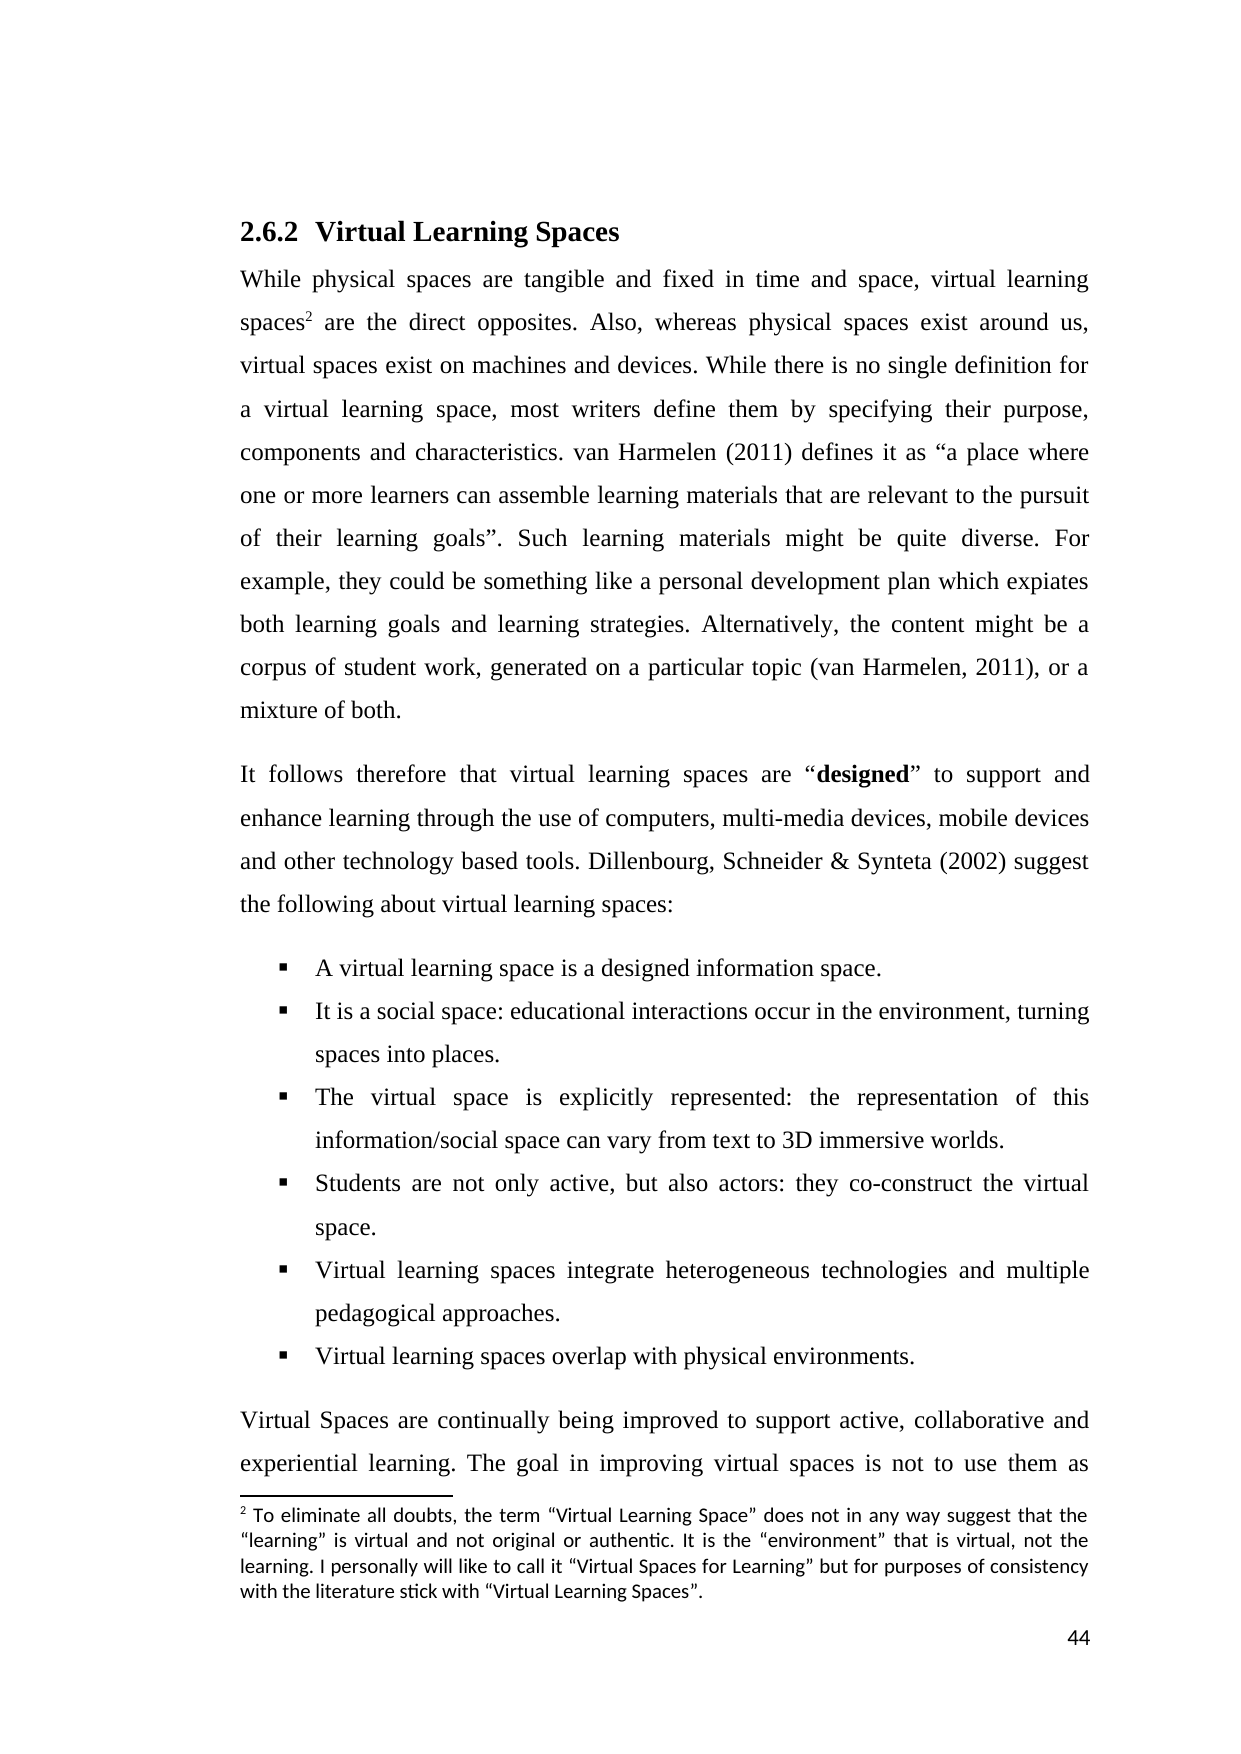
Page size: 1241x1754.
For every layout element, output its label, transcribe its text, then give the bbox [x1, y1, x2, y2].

list A virtual learning space is a designed information space. [277, 953, 1090, 982]
text While physical spaces are tangible and fixed in time and space, virtual learning spaces are the direct opposites. Also, whereas physical spaces exist around us, virtual spaces exist on machines and devices. While there is no single definition for a virtual learning space, most writers define them by specifying their purpose, components and characteristics. van Harmelen (2011) defines it as “a place where one or more learners can assemble learning materials that are relevant to the pursuit of their learning goals”. Such learning materials might be quite diverse. For example, they could be something like a personal development plan which expiates both learning goals and learning strategies. Alternatively, the content might be a corpus of student work, generated on a particular topic (van Harmelen, 2011), or a mixture of both. [240, 264, 1090, 724]
list Virtual learning spaces overlap with physical environments. [277, 1341, 1090, 1370]
text It follows therefore that virtual learning spaces are “designed” to support and enhance learning through the use of computers, multi-media devices, mobile devices and other technology based tools. Dillenbourg, Schneider & Synteta (2002) suggest the following about virtual learning spaces: [240, 759, 1090, 918]
list The virtual space is explicitly represented: the representation of this information/social space can vary from text to 3D immersive worlds. [277, 1082, 1090, 1154]
list It is a social space: educational interactions occur in the environment, turning spaces into places. [277, 996, 1090, 1068]
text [240, 1405, 1090, 1477]
subtitle 2.6.2 Virtual Learning Spaces [240, 214, 1090, 247]
list Virtual learning spaces integrate heterogeneous technologies and multiple pedagogical approaches. [277, 1255, 1090, 1327]
list Students are not only active, but also actors: they co-construct the virtual space. [277, 1168, 1090, 1240]
